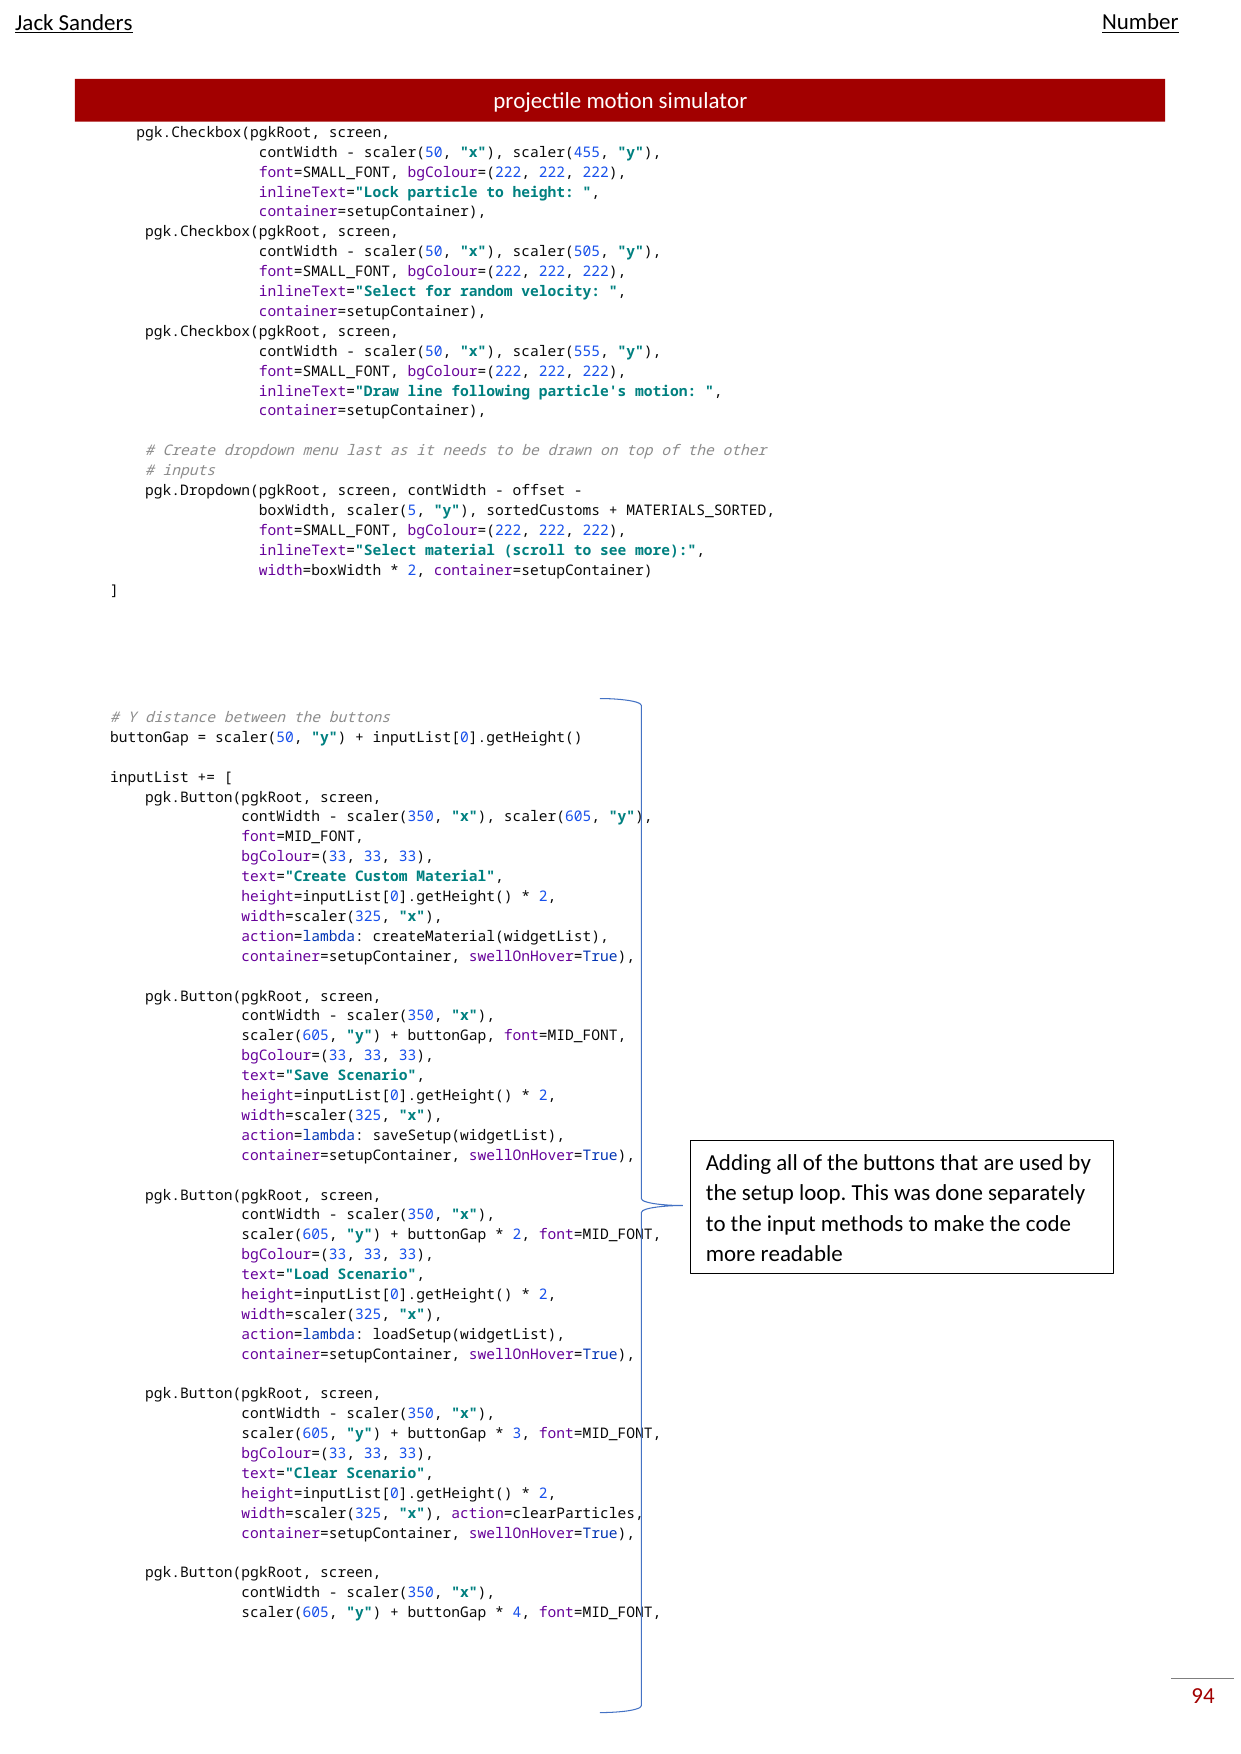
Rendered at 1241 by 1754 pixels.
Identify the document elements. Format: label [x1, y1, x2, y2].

text [75, 122, 1165, 408]
text [75, 468, 1165, 1622]
